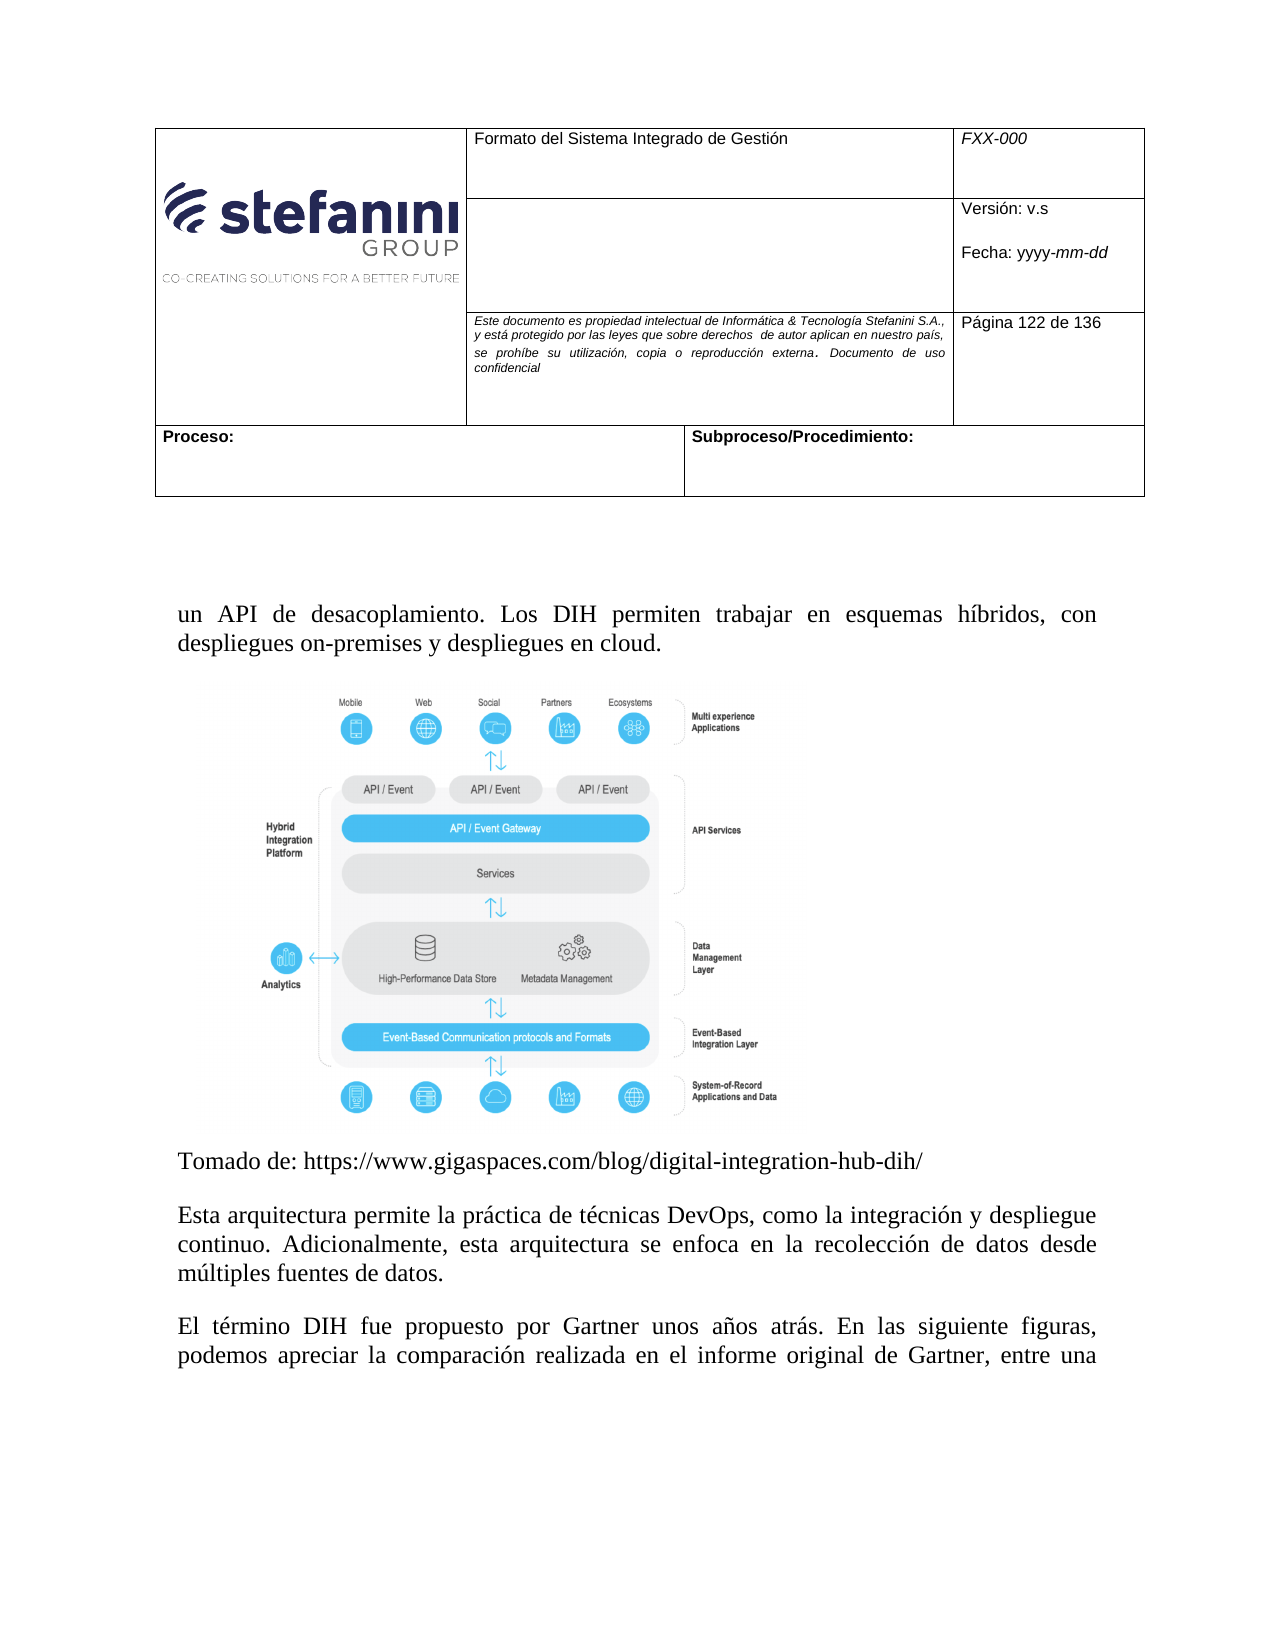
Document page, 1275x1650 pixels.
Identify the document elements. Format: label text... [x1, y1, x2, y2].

text Un DIH es un estilo de arquitectura que busca desacoplar sistemas de información en un ecosistema de TI. No solo a nivel de flujo de control sino también a nivel de datos, adicionando una capa de datos de muy baja latencia. Adicionalmente se propone una mezcla de los tipos de conectores expuestos anteriormente. En primer lugar, se cuenta con un API de desacoplamiento. Los DIH permiten trabajar en esquemas híbridos, con despliegues on-premises y despliegues en cloud. [177, 599, 1098, 657]
picture [196, 681, 807, 1134]
picture [162, 182, 460, 286]
text Tomado de: https://www.gigaspaces.com/blog/digital-integration-hub-dih/ [177, 1146, 1098, 1175]
text Esta arquitectura permite la práctica de técnicas DevOps, como la integración y despliegue continuo. Adicionalmente, esta arquitectura se enfoca en la recolección de datos desde múltiples fuentes de datos. [177, 1200, 1098, 1286]
text El término DIH fue propuesto por Gartner unos años atrás. En las siguiente figuras, podemos apreciar la comparación realizada en el informe original de Gartner, entre una arquitectura tradicional basada en APIS en la primera figura y una arquitectura basada en DIH en la segunda figura. [177, 1311, 1098, 1369]
